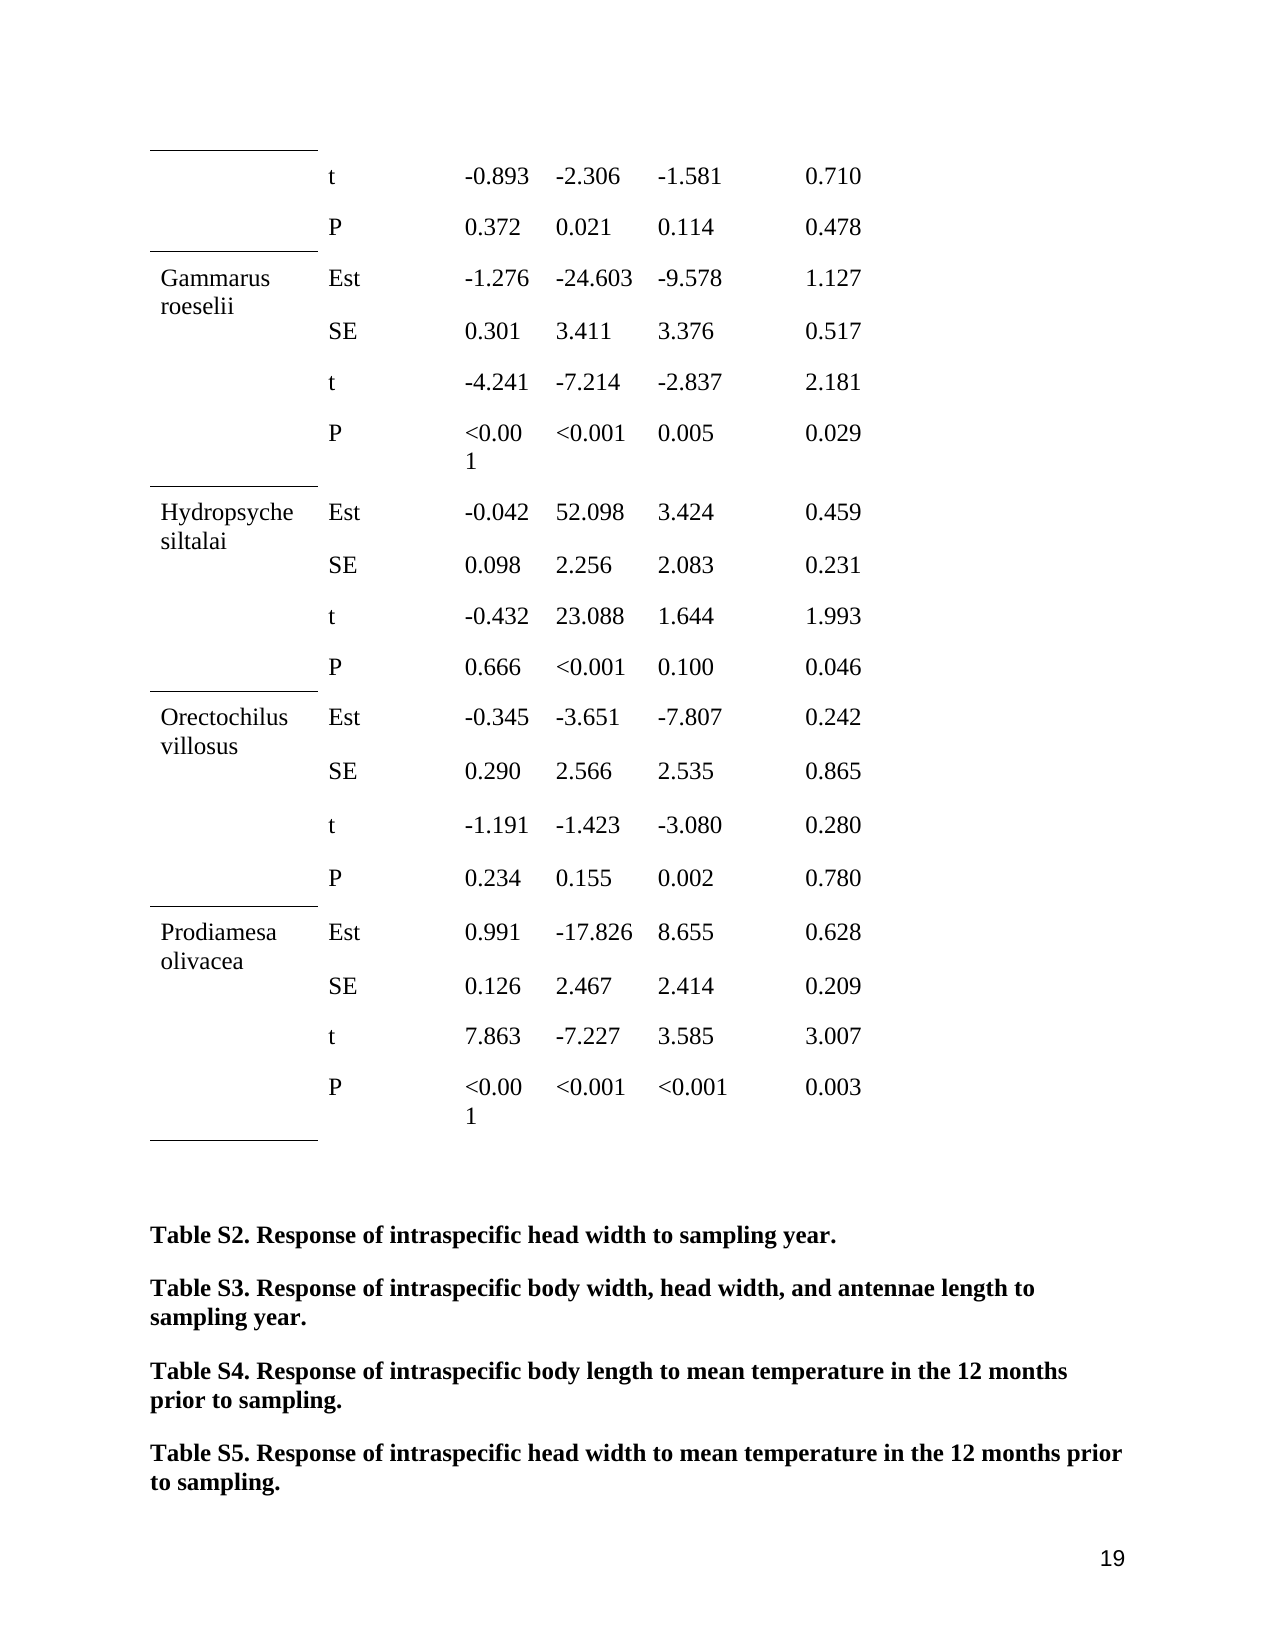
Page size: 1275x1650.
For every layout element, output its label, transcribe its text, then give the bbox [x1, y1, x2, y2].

table_cell SE [318, 745, 454, 798]
table_cell -7.227 [545, 1010, 647, 1061]
table_cell -24.603 [545, 251, 647, 305]
table_cell -1.191 [454, 798, 545, 852]
table_cell 1.127 [795, 251, 912, 305]
table_cell 0.126 [454, 959, 545, 1010]
table_cell <0.001 [454, 406, 545, 486]
table_cell 0.002 [647, 852, 795, 906]
text Table S2. Response of intraspecific head width to sampling year. [150, 1220, 1125, 1248]
table_cell 3.411 [545, 305, 647, 356]
table_cell Hydropsyche siltalai [150, 487, 318, 691]
table_cell -3.080 [647, 798, 795, 852]
table_cell 3.424 [647, 486, 795, 539]
table_cell SE [318, 959, 454, 1010]
table_cell 0.046 [795, 640, 912, 691]
table_cell 0.290 [454, 745, 545, 798]
table_cell 2.083 [647, 539, 795, 590]
table_cell Est [318, 251, 454, 305]
table_cell <0.001 [647, 1061, 795, 1140]
table_cell 23.088 [545, 590, 647, 640]
table_cell -2.306 [545, 150, 647, 201]
table_cell -0.893 [454, 150, 545, 201]
table_cell 0.710 [795, 150, 912, 201]
table_cell 8.655 [647, 906, 795, 959]
table_cell 0.098 [454, 539, 545, 590]
table_cell 2.566 [545, 745, 647, 798]
table_cell 0.029 [795, 406, 912, 486]
table_cell 0.372 [454, 201, 545, 251]
table_cell <0.001 [545, 1061, 647, 1140]
table_cell 0.100 [647, 640, 795, 691]
table_cell Gammarus roeselii [150, 252, 318, 486]
table_cell t [318, 356, 454, 406]
table_cell 0.280 [795, 798, 912, 852]
table_cell 2.467 [545, 959, 647, 1010]
table_cell Est [318, 486, 454, 539]
table_cell 0.301 [454, 305, 545, 356]
table_cell Est [318, 691, 454, 745]
table_cell P [318, 406, 454, 486]
table_cell -0.432 [454, 590, 545, 640]
table_cell t [318, 798, 454, 852]
table_cell <0.001 [454, 1061, 545, 1140]
table_cell SE [318, 305, 454, 356]
table_cell 0.865 [795, 745, 912, 798]
text Table S5. Response of intraspecific head width to mean temperature in the 12 months prior to sampling. [150, 1438, 1125, 1496]
table_cell -4.241 [454, 356, 545, 406]
table_cell t [318, 1010, 454, 1061]
table_cell t [318, 590, 454, 640]
table_cell 1.993 [795, 590, 912, 640]
table_cell -0.042 [454, 486, 545, 539]
table_cell 0.991 [454, 906, 545, 959]
table_cell -17.826 [545, 906, 647, 959]
table_cell 2.414 [647, 959, 795, 1010]
table_cell Est [318, 906, 454, 959]
table_cell 0.234 [454, 852, 545, 906]
table_cell 7.863 [454, 1010, 545, 1061]
table_cell -7.807 [647, 691, 795, 745]
table_cell 3.007 [795, 1010, 912, 1061]
table_cell P [318, 640, 454, 691]
table_cell -1.423 [545, 798, 647, 852]
table_cell Prodiamesa olivacea [150, 907, 318, 1140]
table_cell -1.581 [647, 150, 795, 201]
table_cell P [318, 201, 454, 251]
table_cell -2.837 [647, 356, 795, 406]
table_cell 0.003 [795, 1061, 912, 1140]
text Table S3. Response of intraspecific body width, head width, and antennae length to sampling year. [150, 1273, 1125, 1331]
table_cell 0.231 [795, 539, 912, 590]
table_cell 0.478 [795, 201, 912, 251]
table_cell 0.005 [647, 406, 795, 486]
table_cell 0.209 [795, 959, 912, 1010]
table_cell 2.181 [795, 356, 912, 406]
table_cell -0.345 [454, 691, 545, 745]
table_cell -1.276 [454, 251, 545, 305]
table_cell 2.256 [545, 539, 647, 590]
table_cell 0.114 [647, 201, 795, 251]
table_cell -7.214 [545, 356, 647, 406]
table_cell 0.242 [795, 691, 912, 745]
table_cell 0.780 [795, 852, 912, 906]
table_cell P [318, 852, 454, 906]
table_cell 1.644 [647, 590, 795, 640]
table_cell SE [318, 539, 454, 590]
table_cell P [318, 1061, 454, 1140]
table_cell t [318, 150, 454, 201]
table_cell -9.578 [647, 251, 795, 305]
table_cell 3.585 [647, 1010, 795, 1061]
table_cell 0.628 [795, 906, 912, 959]
table_cell 0.666 [454, 640, 545, 691]
table_cell 0.517 [795, 305, 912, 356]
table_cell Orectochilus villosus [150, 692, 318, 906]
table_cell 52.098 [545, 486, 647, 539]
table_cell <0.001 [545, 406, 647, 486]
table_cell 3.376 [647, 305, 795, 356]
table_cell 0.021 [545, 201, 647, 251]
table_cell -3.651 [545, 691, 647, 745]
table_cell 2.535 [647, 745, 795, 798]
table_cell 0.155 [545, 852, 647, 906]
table_cell 0.459 [795, 486, 912, 539]
text Table S4. Response of intraspecific body length to mean temperature in the 12 months prior to sampling. [150, 1356, 1125, 1413]
table_cell <0.001 [545, 640, 647, 691]
